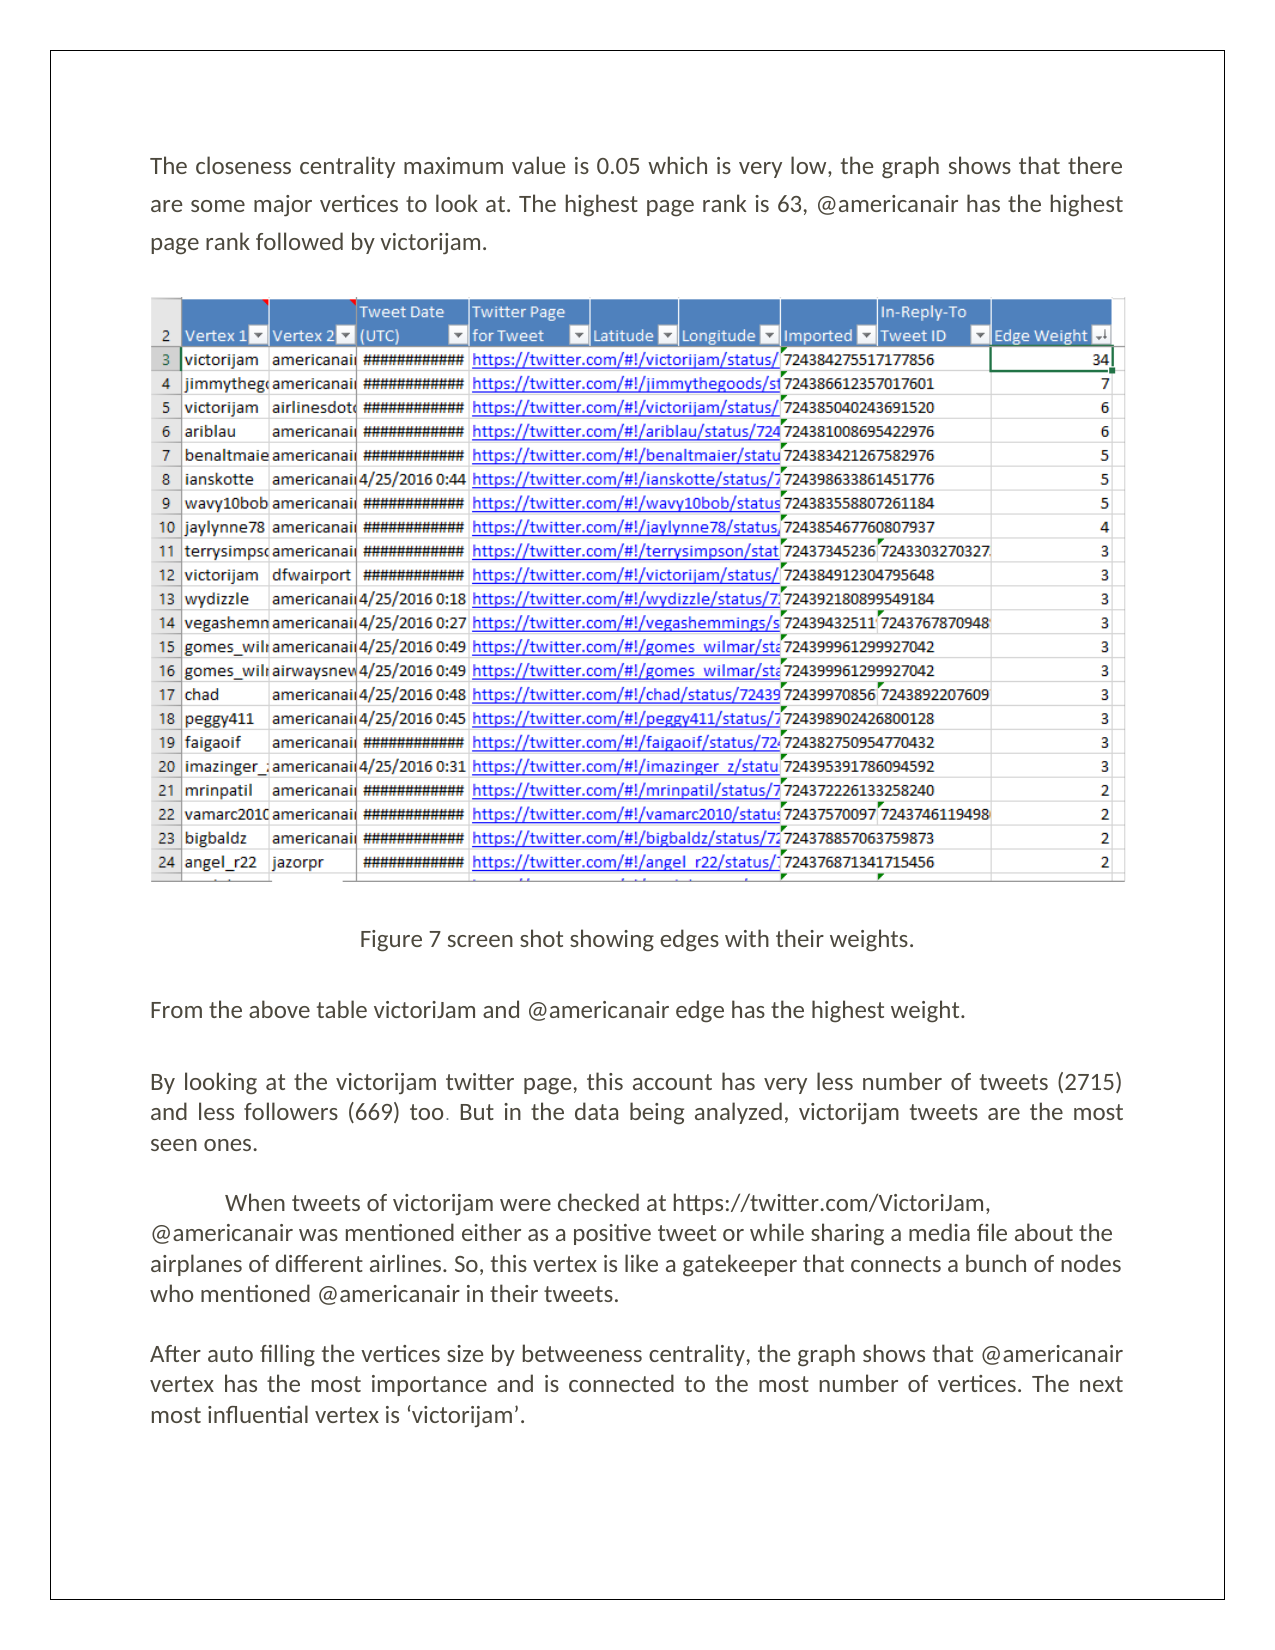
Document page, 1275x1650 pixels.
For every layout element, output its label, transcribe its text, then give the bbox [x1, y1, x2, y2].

text Figure 7 screen shot showing edges with their weights. [150, 923, 1125, 953]
text By looking at the victorijam twitter page, this account has very less number of tweets (2715) and less followers (669) too. But in the data being analyzed, victorijam tweets are the most seen ones. [150, 1066, 1125, 1157]
text From the above table victoriJam and @americanair edge has the highest weight. [150, 994, 1125, 1025]
text The closeness centrality maximum value is 0.05 which is very low, the graph shows that there are some major vertices to look at. The highest page rank is 63, @americanair has the highest page rank followed by victorijam. [150, 150, 1125, 257]
text When tweets of victorijam were checked at https://twitter.com/VictoriJam, @americanair was mentioned either as a positive tweet or while sharing a media file about the airplanes of different airlines. So, this vertex is like a gatekeeper that connects a bunch of nodes who mentioned @americanair in their tweets. [150, 1187, 1125, 1309]
picture [150, 297, 1125, 882]
text After auto filling the vertices size by betweeness centrality, the graph shows that @americanair vertex has the most importance and is connected to the most number of vertices. The next most influential vertex is ‘victorijam’. [150, 1338, 1125, 1429]
